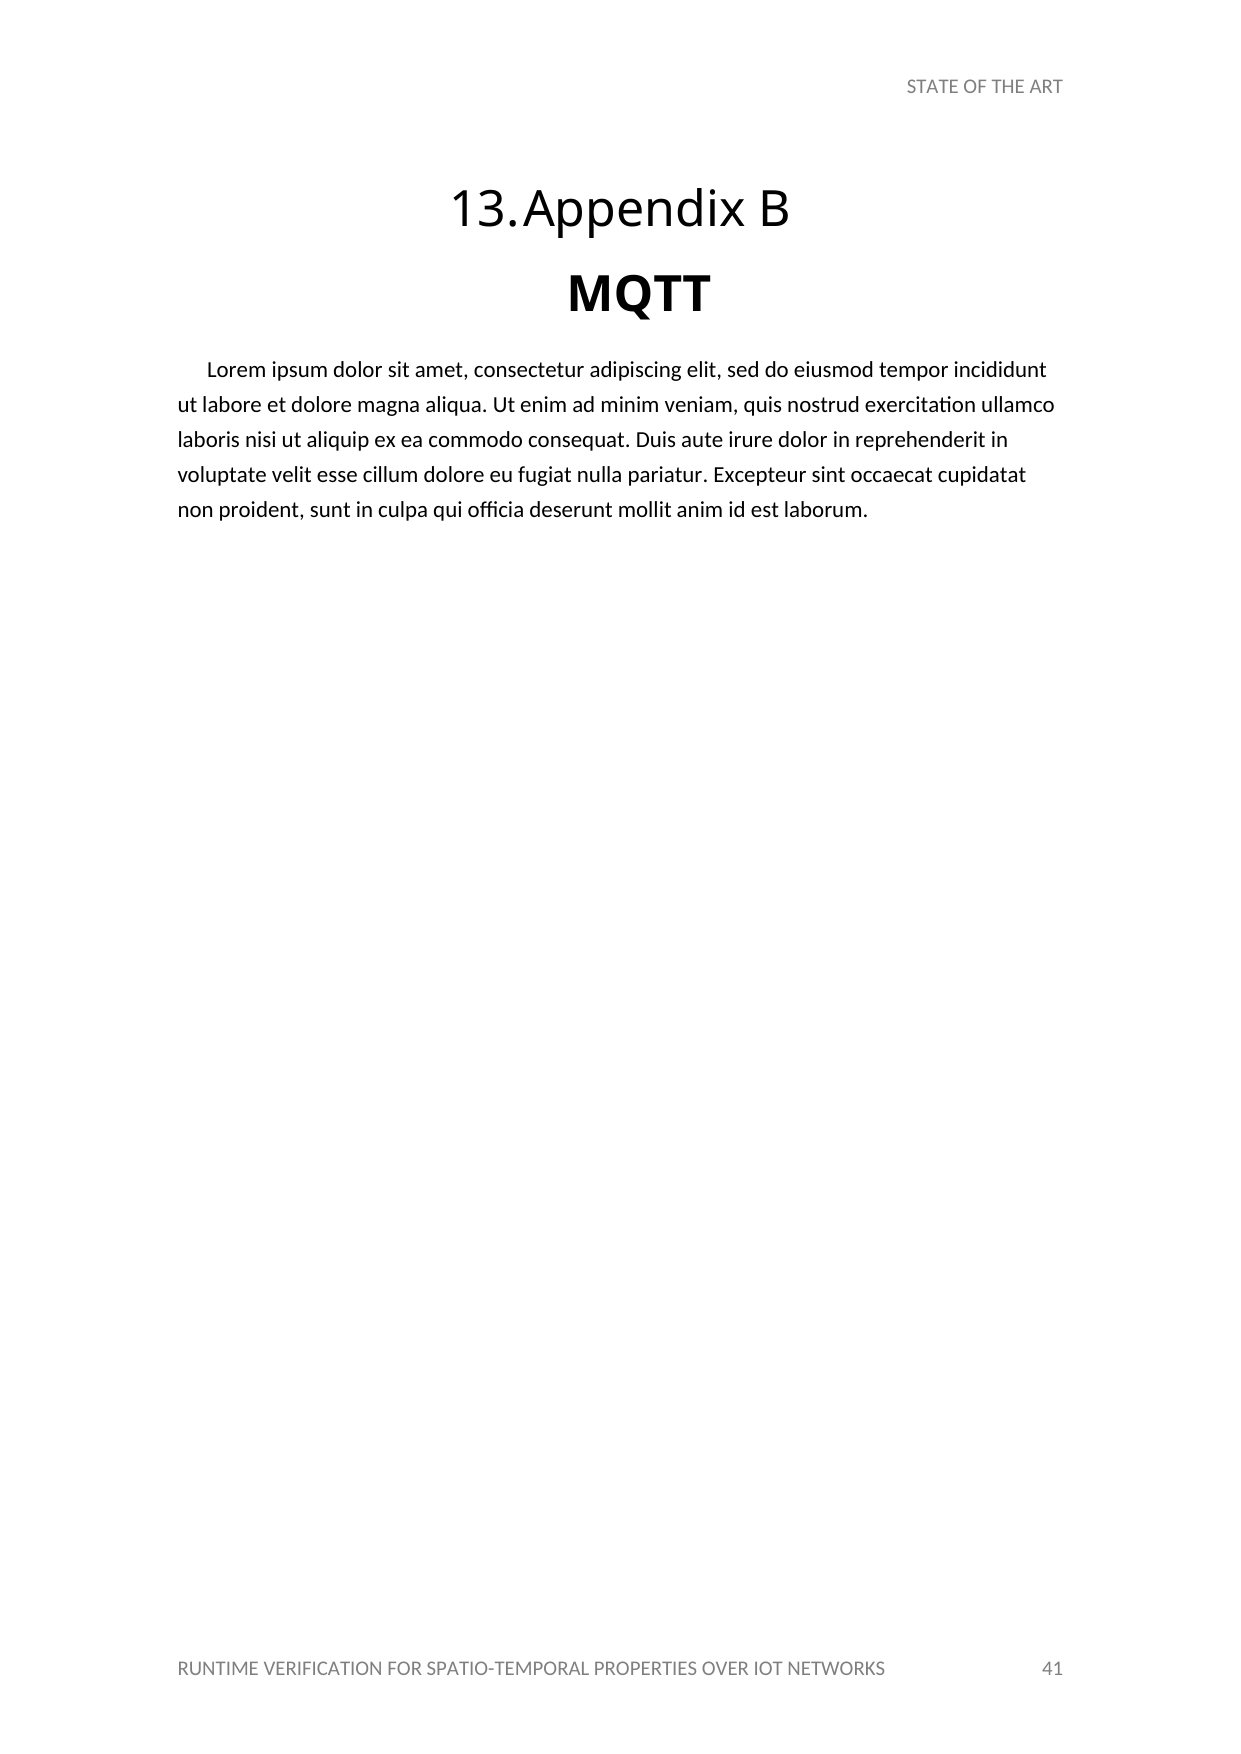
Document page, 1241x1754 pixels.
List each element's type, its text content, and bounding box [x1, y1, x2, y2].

text Lorem ipsum dolor sit amet, consectetur adipiscing elit, sed do eiusmod tempor incididunt ut labore et dolore magna aliqua. Ut enim ad minim veniam, quis nostrud exercitation ullamco laboris nisi ut aliquip ex ea commodo consequat. Duis aute irure dolor in reprehenderit in voluptate velit esse cillum dolore eu fugiat nulla pariatur. Excepteur sint occaecat cupidatat non proident, sunt in culpa qui officia deserunt mollit anim id est laborum. [177, 355, 1063, 523]
subtitle Appendix B MQTT [177, 173, 1063, 326]
